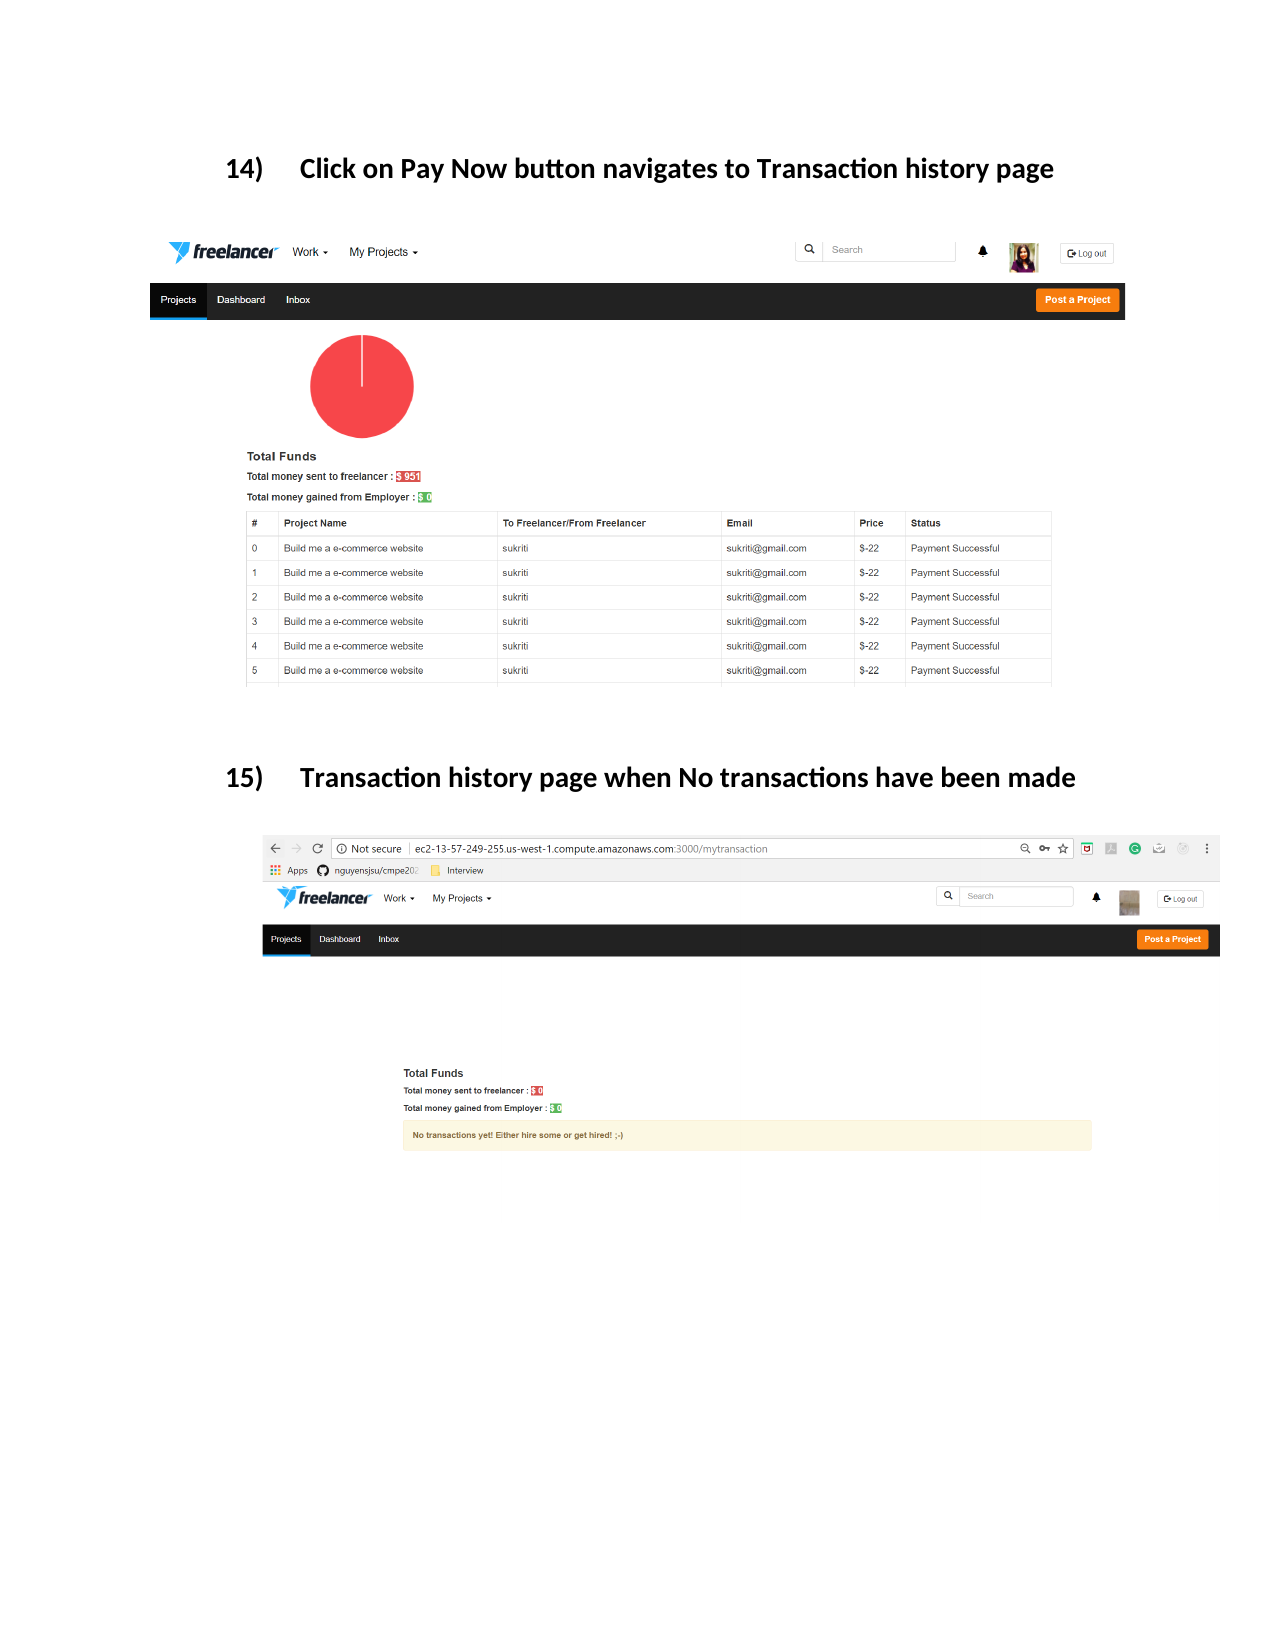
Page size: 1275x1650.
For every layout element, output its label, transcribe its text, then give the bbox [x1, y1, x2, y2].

picture [262, 835, 1220, 1223]
list Transaction history page when No transactions have been made [225, 759, 1125, 795]
picture [150, 242, 1125, 687]
list Click on Pay Now button navigates to Transaction history page [225, 150, 1125, 186]
